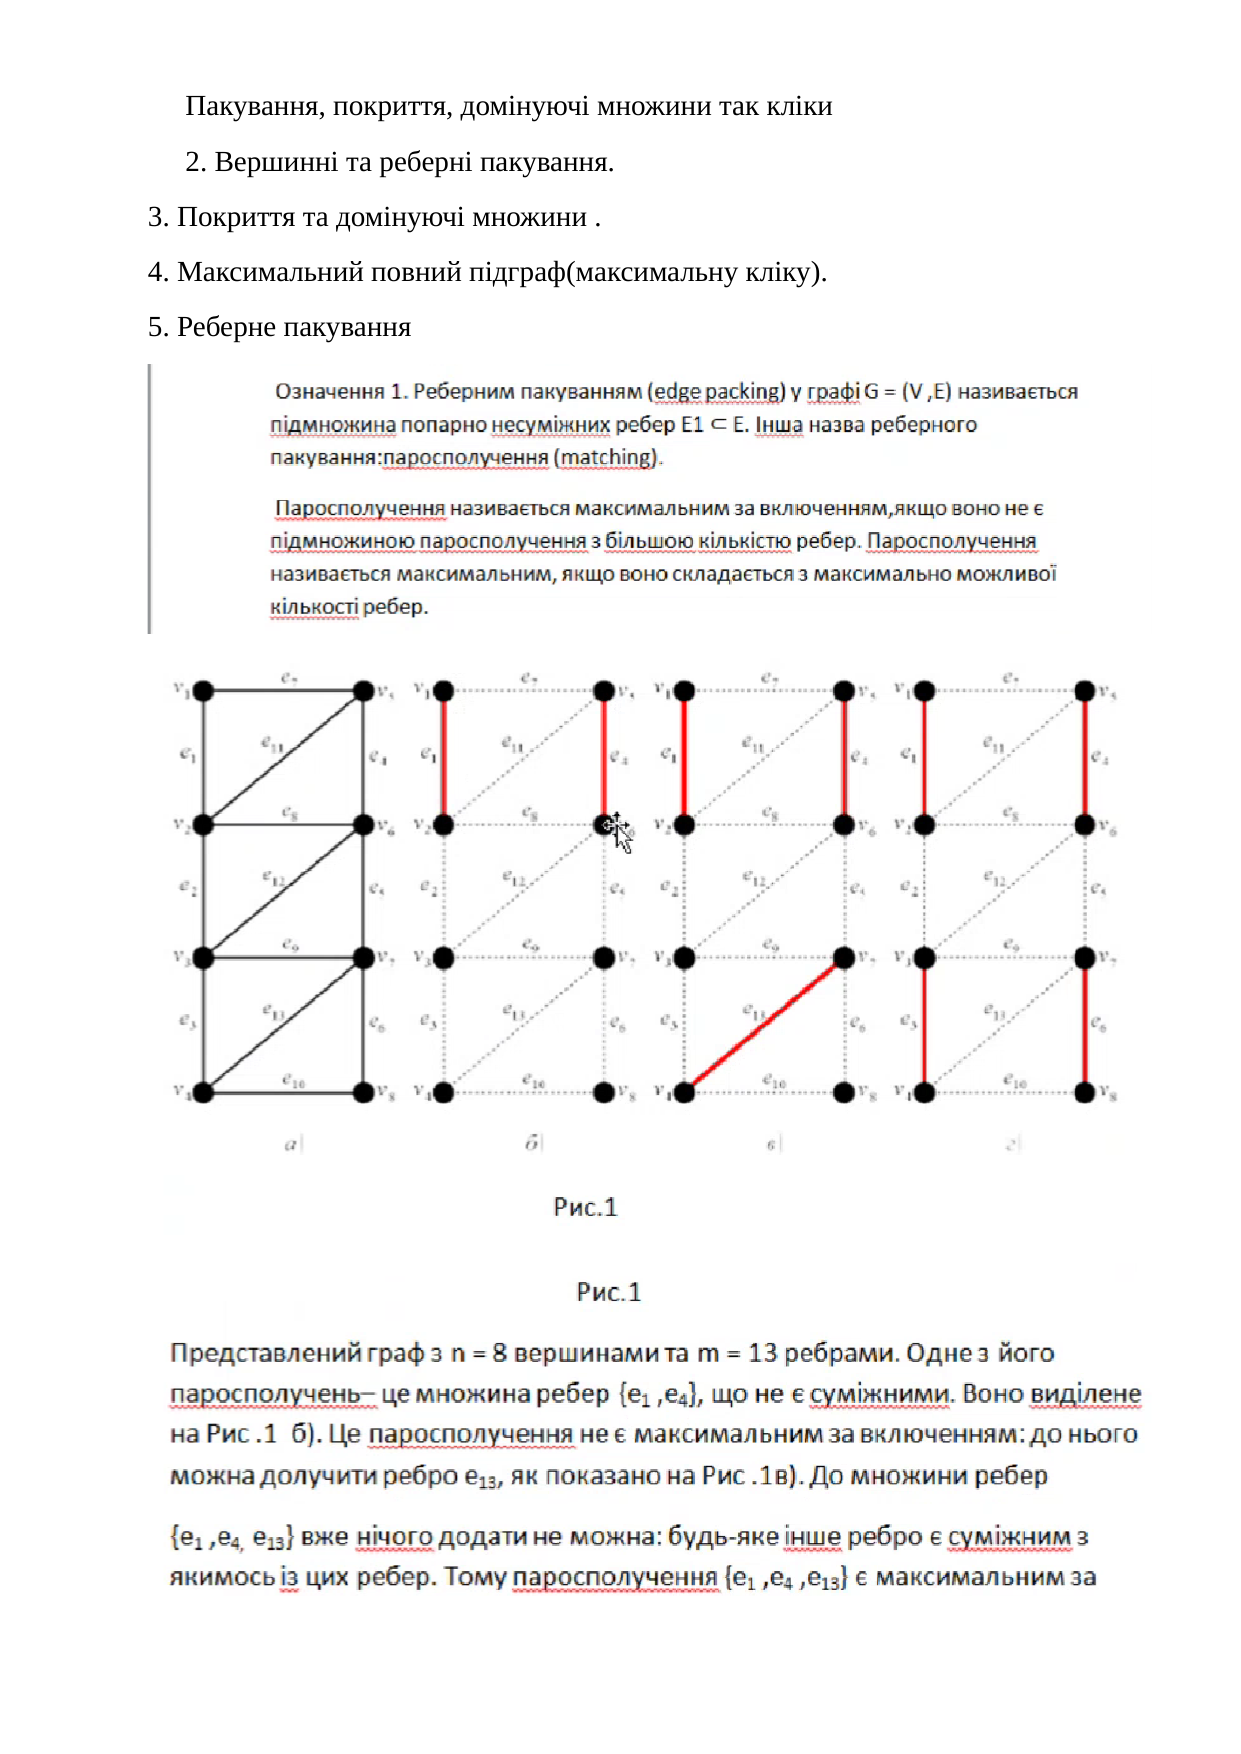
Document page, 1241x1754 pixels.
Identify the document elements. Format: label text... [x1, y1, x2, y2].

text Пакування, покриття, домінуючі множини так кліки [185, 88, 1152, 122]
text 2. Вершинні та реберні пакування. [185, 144, 1152, 177]
text 5. Реберне пакування [148, 309, 1152, 343]
text 4. Максимальний повний підграф(максимальну кліку). [148, 254, 1152, 288]
picture [147, 1263, 1152, 1596]
picture [147, 655, 1152, 1242]
picture [147, 364, 1152, 634]
text 3. Покриття та домінуючі множини . [148, 199, 1152, 232]
